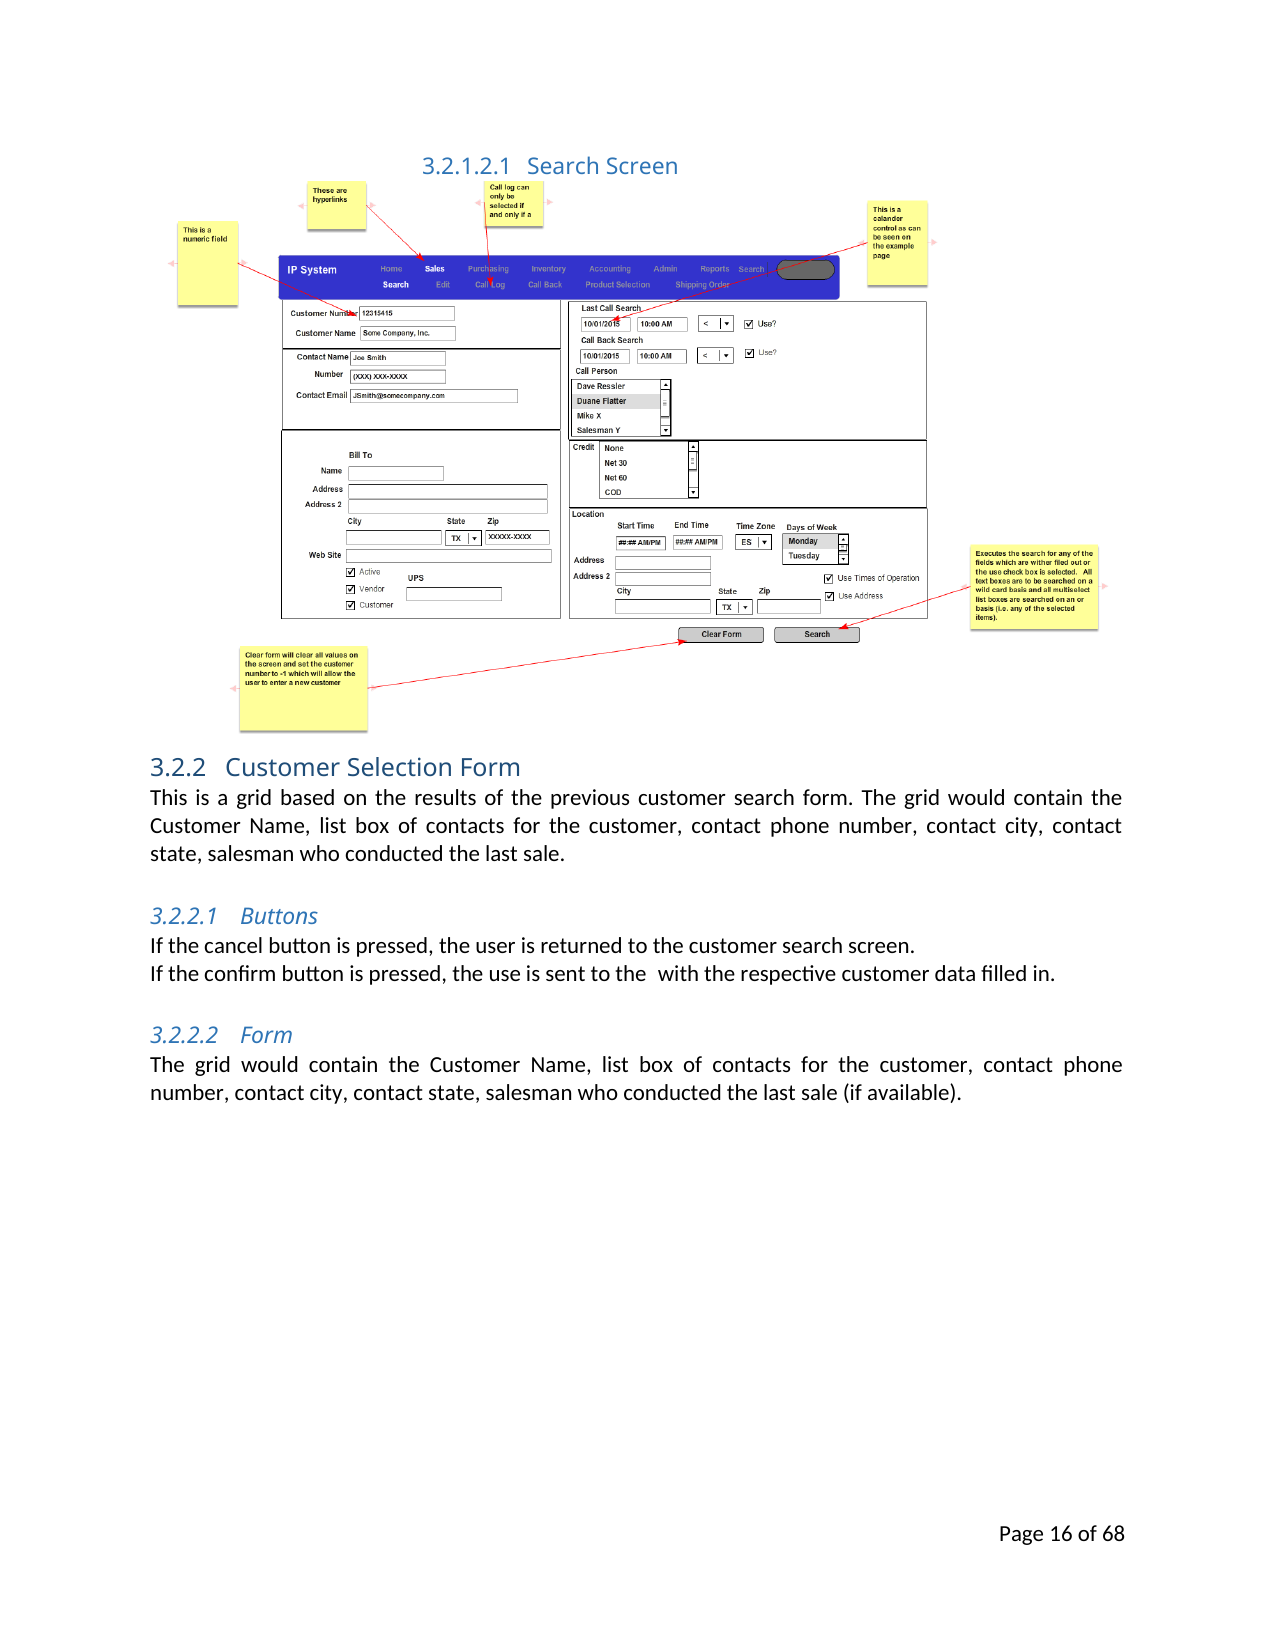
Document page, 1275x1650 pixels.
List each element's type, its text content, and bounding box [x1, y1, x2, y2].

subtitle Customer Selection Form [150, 749, 1125, 783]
text The grid would contain the Customer Name, list box of contacts for the customer, contact phone number, contact city, contact state, salesman who conducted the last sale (if available). [150, 1051, 1125, 1107]
subtitle Search Screen [422, 150, 1125, 181]
text This is a grid based on the results of the previous customer search form. The grid would contain the Customer Name, list box of contacts for the customer, contact phone number, contact city, contact state, salesman who conducted the last sale. [150, 783, 1125, 868]
picture [150, 181, 1125, 746]
subtitle Form [150, 1019, 1125, 1051]
subtitle Buttons [150, 900, 1125, 931]
text If the cancel button is pressed, the user is returned to the customer search screen. [150, 931, 1125, 959]
text If the confirm button is pressed, the use is sent to the customer edit screen with the respective customer data filled in. [150, 959, 1125, 987]
